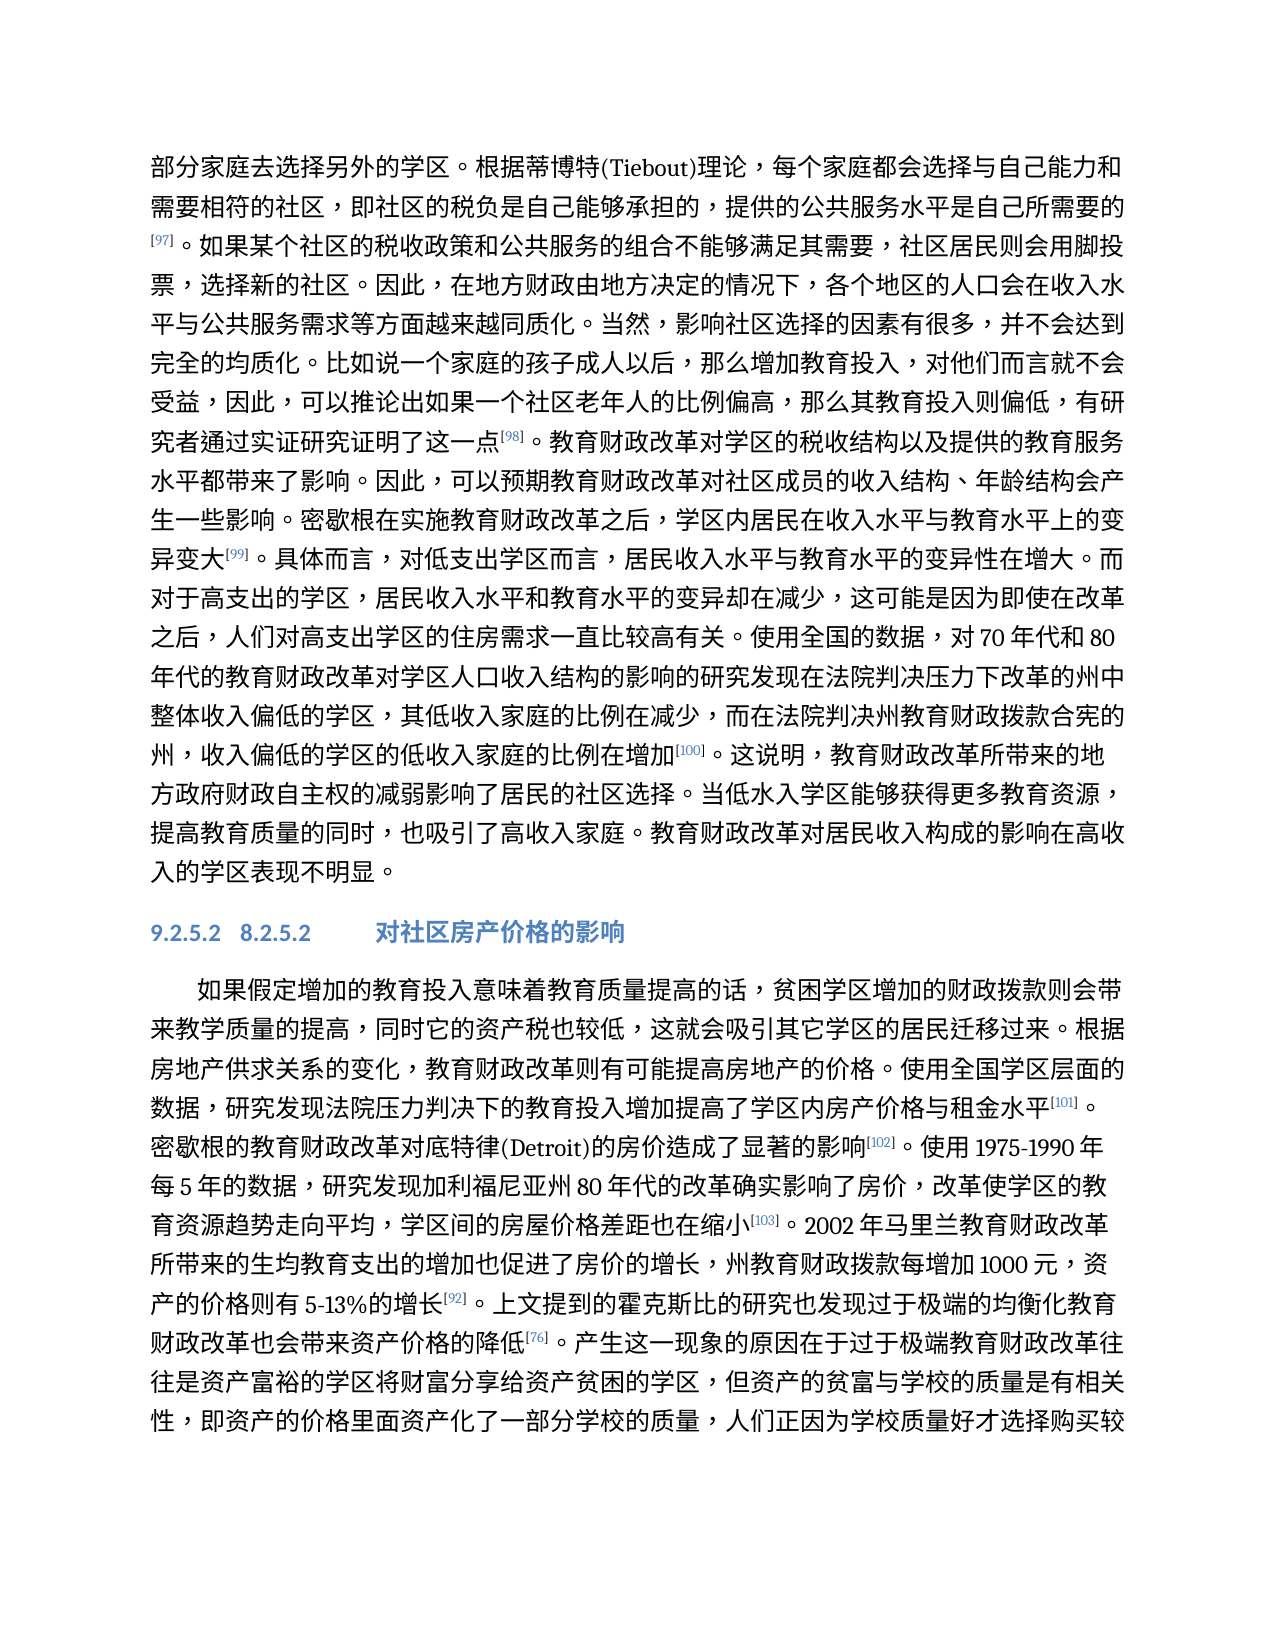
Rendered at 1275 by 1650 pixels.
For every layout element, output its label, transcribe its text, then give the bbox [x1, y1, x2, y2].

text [150, 150, 1125, 889]
subtitle 8.2.5.2 对社区房产价格的影响 [150, 915, 1125, 949]
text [150, 973, 1125, 1438]
